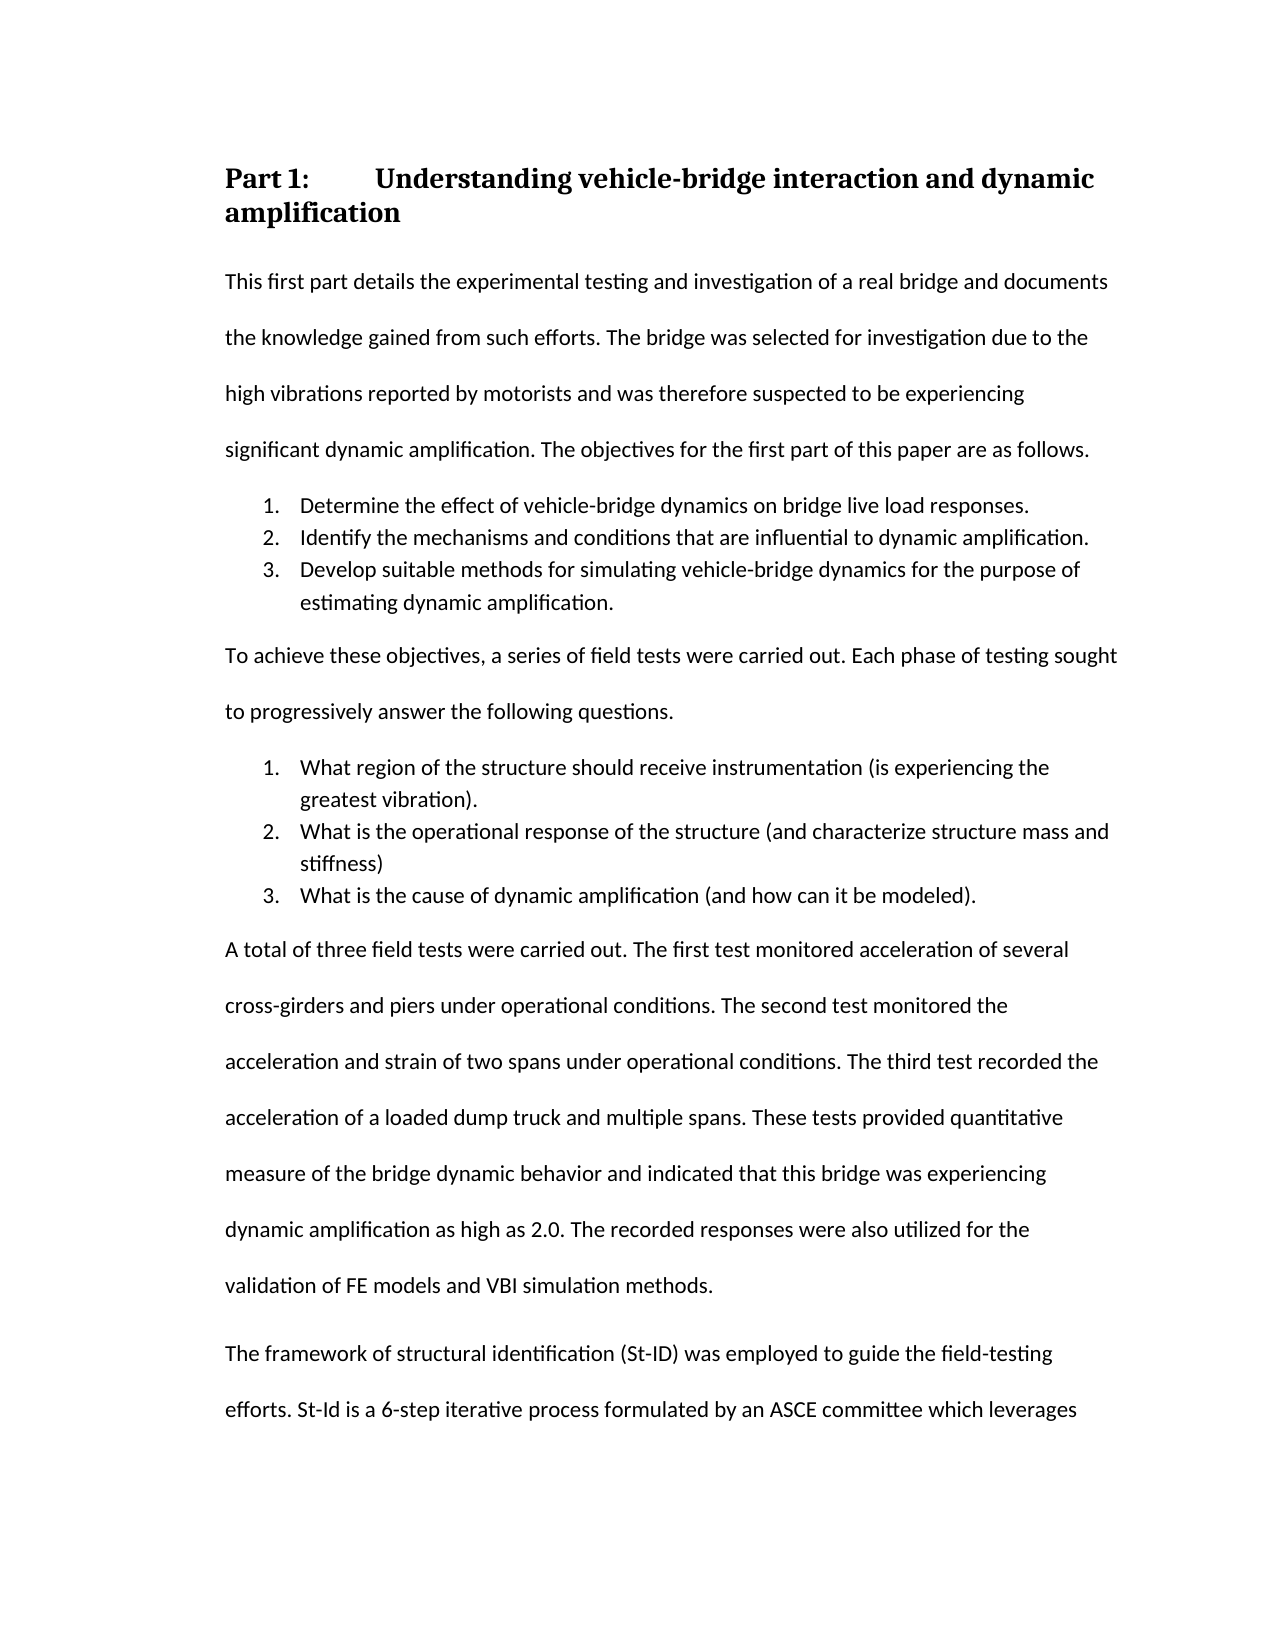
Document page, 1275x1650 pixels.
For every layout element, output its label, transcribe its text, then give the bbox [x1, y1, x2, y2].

list What region of the structure should receive instrumentation (is experiencing the greatest vibration). [262, 753, 1125, 813]
list Identify the mechanisms and conditions that are influential to dynamic amplification. [262, 523, 1125, 551]
subtitle Understanding vehicle-bridge interaction and dynamic amplification [225, 162, 1125, 229]
text This first part details the experimental testing and investigation of a real bridge and documents the knowledge gained from such efforts. The bridge was selected for investigation due to the high vibrations reported by motorists and was therefore suspected to be experiencing significant dynamic amplification. The objectives for the first part of this paper are as follows. [225, 267, 1125, 463]
list What is the operational response of the structure (and characterize structure mass and stiffness) [262, 817, 1125, 877]
text To achieve these objectives, a series of field tests were carried out. Each phase of testing sought to progressively answer the following questions. [225, 641, 1125, 725]
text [225, 1339, 1125, 1423]
list Determine the effect of vehicle-bridge dynamics on bridge live load responses. [262, 491, 1125, 519]
list Develop suitable methods for simulating vehicle-bridge dynamics for the purpose of estimating dynamic amplification. [262, 556, 1125, 616]
text A total of three field tests were carried out. The first test monitored acceleration of several cross-girders and piers under operational conditions. The second test monitored the acceleration and strain of two spans under operational conditions. The third test recorded the acceleration of a loaded dump truck and multiple spans. These tests provided quantitative measure of the bridge dynamic behavior and indicated that this bridge was experiencing dynamic amplification as high as 2.0. The recorded responses were also utilized for the validation of FE models and VBI simulation methods. [225, 935, 1125, 1299]
list What is the cause of dynamic amplification (and how can it be modeled). [262, 882, 1125, 910]
